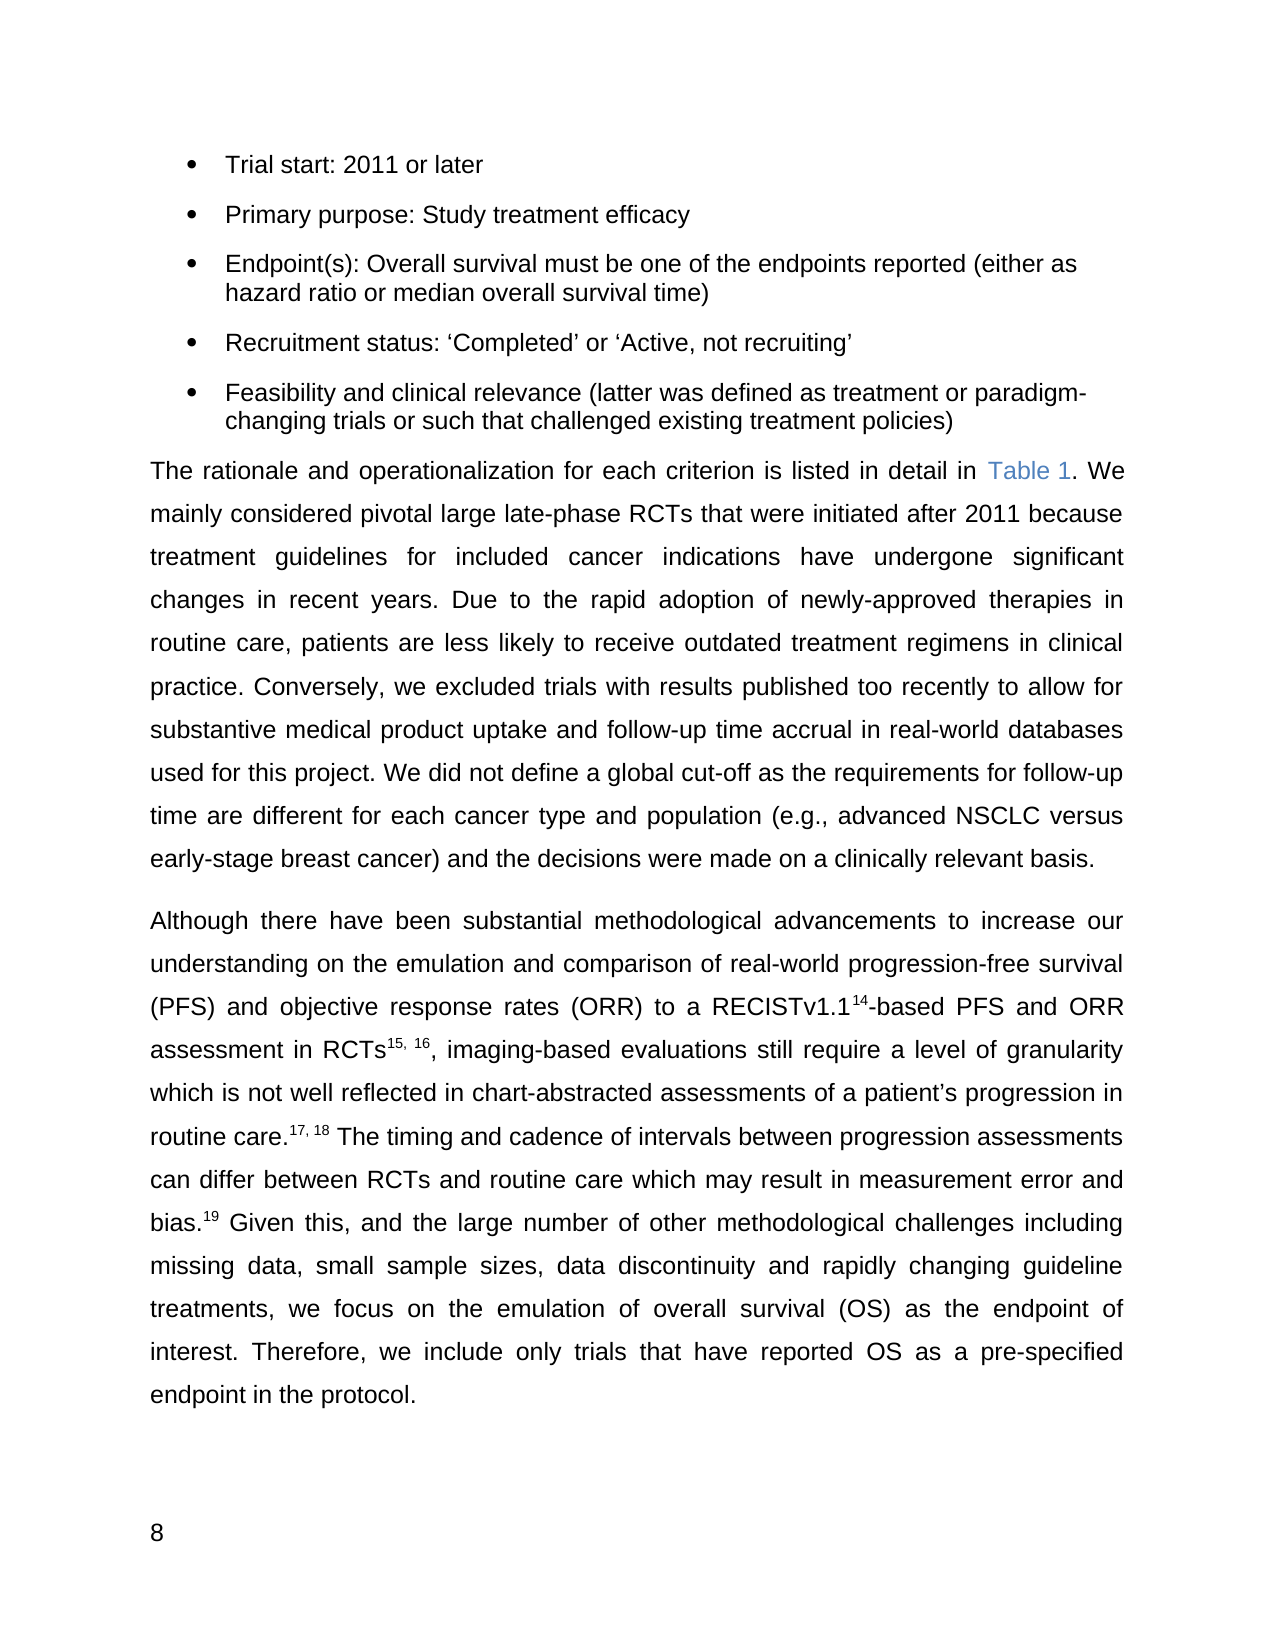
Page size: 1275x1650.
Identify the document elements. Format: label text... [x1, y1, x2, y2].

text Although there have been substantial methodological advancements to increase our understanding on the emulation and comparison of real-world progression-free survival (PFS) and objective response rates (ORR) to a RECISTv1.114-based PFS and ORR assessment in RCTs15, 16, imaging-based evaluations still require a level of granularity which is not well reflected in chart-abstracted assessments of a patient’s progression in routine care.17, 18 The timing and cadence of intervals between progression assessments can differ between RCTs and routine care which may result in measurement error and bias.19 Given this, and the large number of other methodological challenges including missing data, small sample sizes, data discontinuity and rapidly changing guideline treatments, we focus on the emulation of overall survival (OS) as the endpoint of interest. Therefore, we include only trials that have reported OS as a pre-specified endpoint in the protocol. [150, 906, 1125, 1409]
text The rationale and operationalization for each criterion is listed in detail in Table 1. We mainly considered pivotal large late-phase RCTs that were initiated after 2011 because treatment guidelines for included cancer indications have undergone significant changes in recent years. Due to the rapid adoption of newly-approved therapies in routine care, patients are less likely to receive outdated treatment regimens in clinical practice. Conversely, we excluded trials with results published too recently to allow for substantive medical product uptake and follow-up time accrual in real-world databases used for this project. We did not define a global cut-off as the requirements for follow-up time are different for each cancer type and population (e.g., advanced NSCLC versus early-stage breast cancer) and the decisions were made on a clinically relevant basis. [150, 456, 1125, 873]
list Trial start: 2011 or later [187, 150, 1125, 179]
list Primary purpose: Study treatment efficacy [187, 200, 1125, 228]
list Recruitment status: ‘Completed’ or ‘Active, not recruiting’ [187, 328, 1125, 357]
list Feasibility and clinical relevance (latter was defined as treatment or paradigm-changing trials or such that challenged existing treatment policies) [187, 377, 1125, 435]
list Endpoint(s): Overall survival must be one of the endpoints reported (either as hazard ratio or median overall survival time) [187, 249, 1125, 307]
